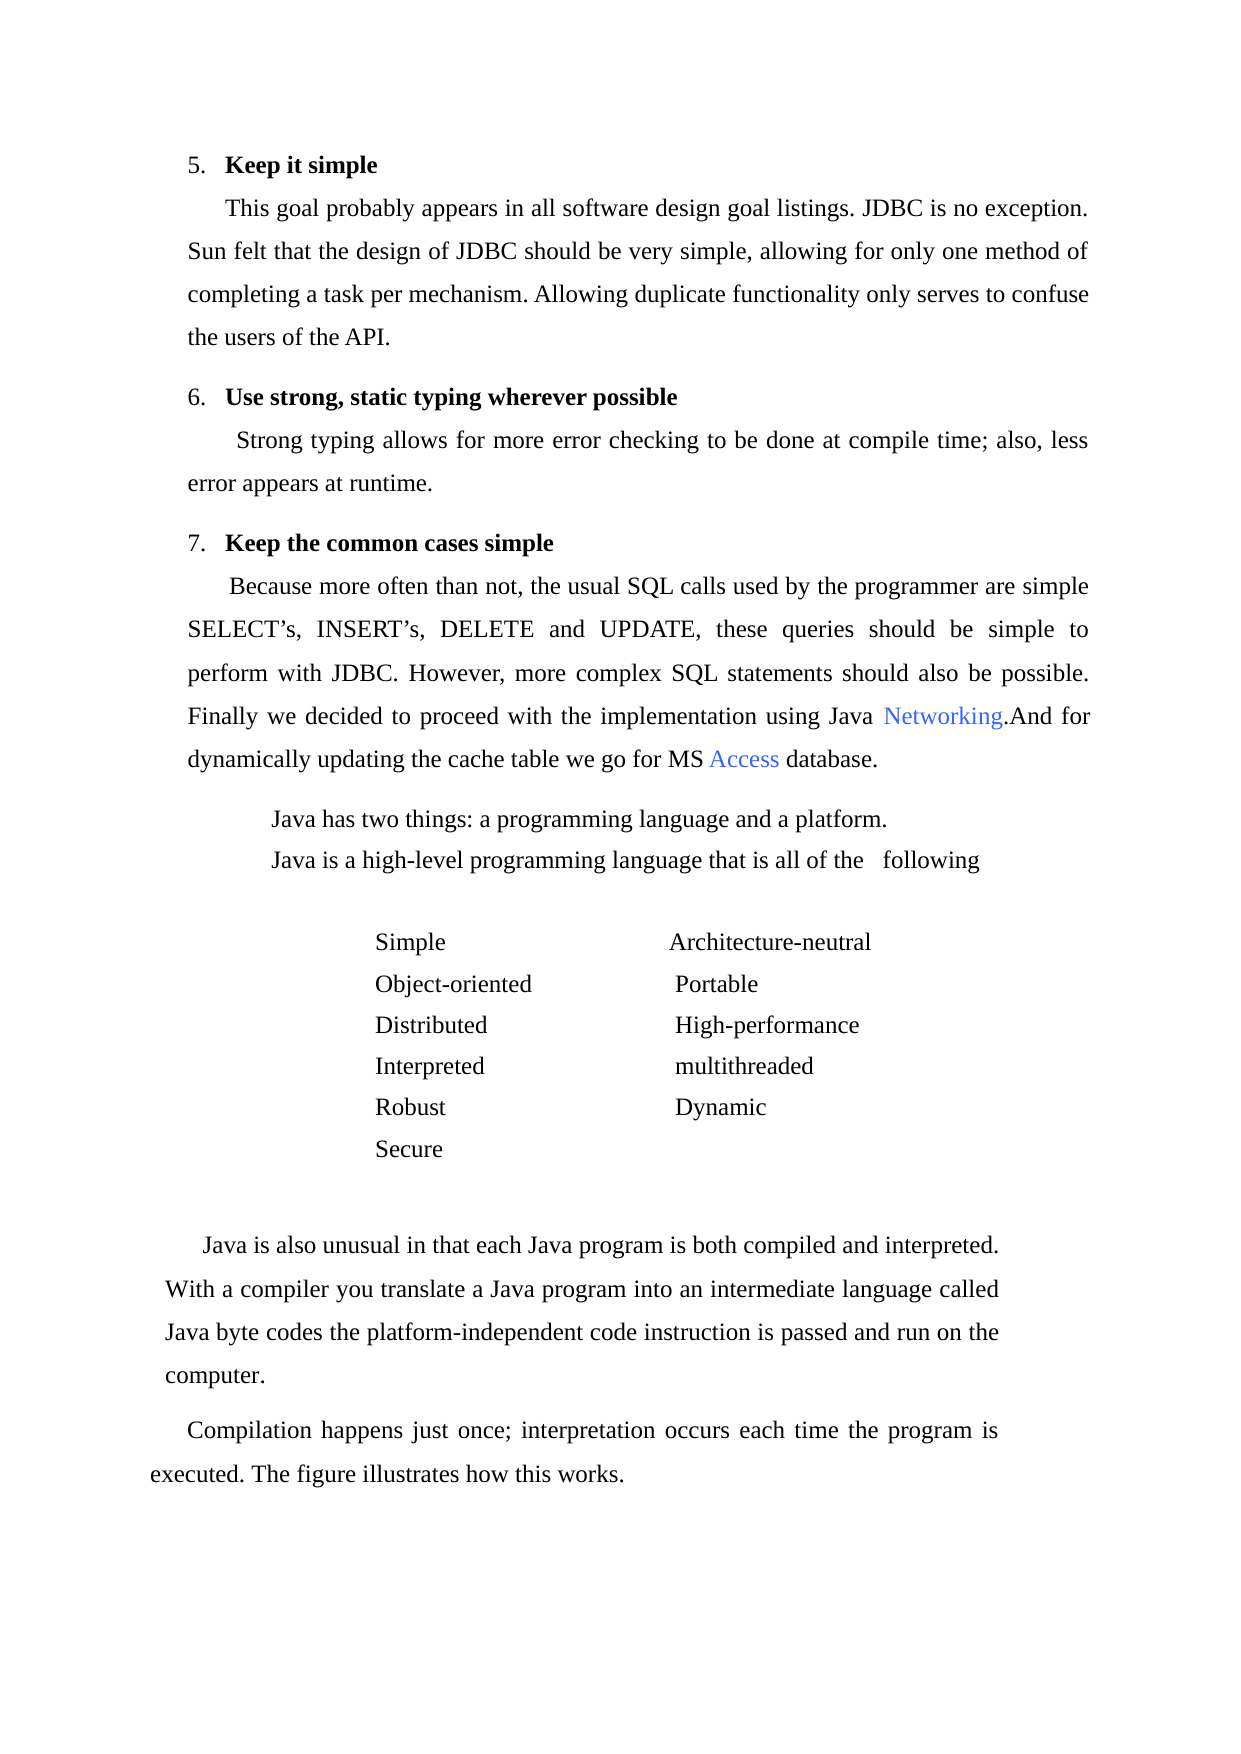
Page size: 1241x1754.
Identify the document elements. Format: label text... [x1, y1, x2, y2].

title Distributed High-performance [315, 1010, 1000, 1039]
list Keep it simple [187, 150, 1090, 179]
title Java has two things: a programming language and a platform. [240, 804, 1000, 832]
text Strong typing allows for more error checking to be done at compile time; also, less error appears at runtime. [187, 425, 1090, 497]
title Compilation happens just once; interpretation occurs each time the program is executed. The figure illustrates how this works. [150, 1416, 1000, 1487]
title Secure [165, 1134, 1000, 1162]
title Robust Dynamic [165, 1092, 1000, 1121]
text This goal probably appears in all software design goal listings. JDBC is no exception. Sun felt that the design of JDBC should be very simple, allowing for only one method of completing a task per mechanism. Allowing duplicate functionality only serves to confuse the users of the API. [187, 193, 1090, 351]
list Keep the common cases simple [187, 528, 1090, 557]
title Object-oriented Portable [165, 969, 1000, 997]
title Simple Architecture-neutral [165, 927, 1000, 956]
title Java is also unusual in that each Java program is both compiled and interpreted. With a compiler you translate a Java program into an intermediate language called Java byte codes the platform-independent code instruction is passed and run on the computer. [165, 1231, 1000, 1389]
list Use strong, static typing wherever possible [187, 382, 1090, 411]
title Java is a high-level programming language that is all of the following [165, 845, 1000, 874]
text Because more often than not, the usual SQL calls used by the programmer are simple SELECT’s, INSERT’s, DELETE and UPDATE, these queries should be simple to perform with JDBC. However, more complex SQL statements should also be possible. Finally we decided to proceed with the implementation using Java Networking.And for dynamically updating the cache table we go for MS Access database. [187, 571, 1090, 773]
title Interpreted multithreaded [165, 1051, 1000, 1080]
